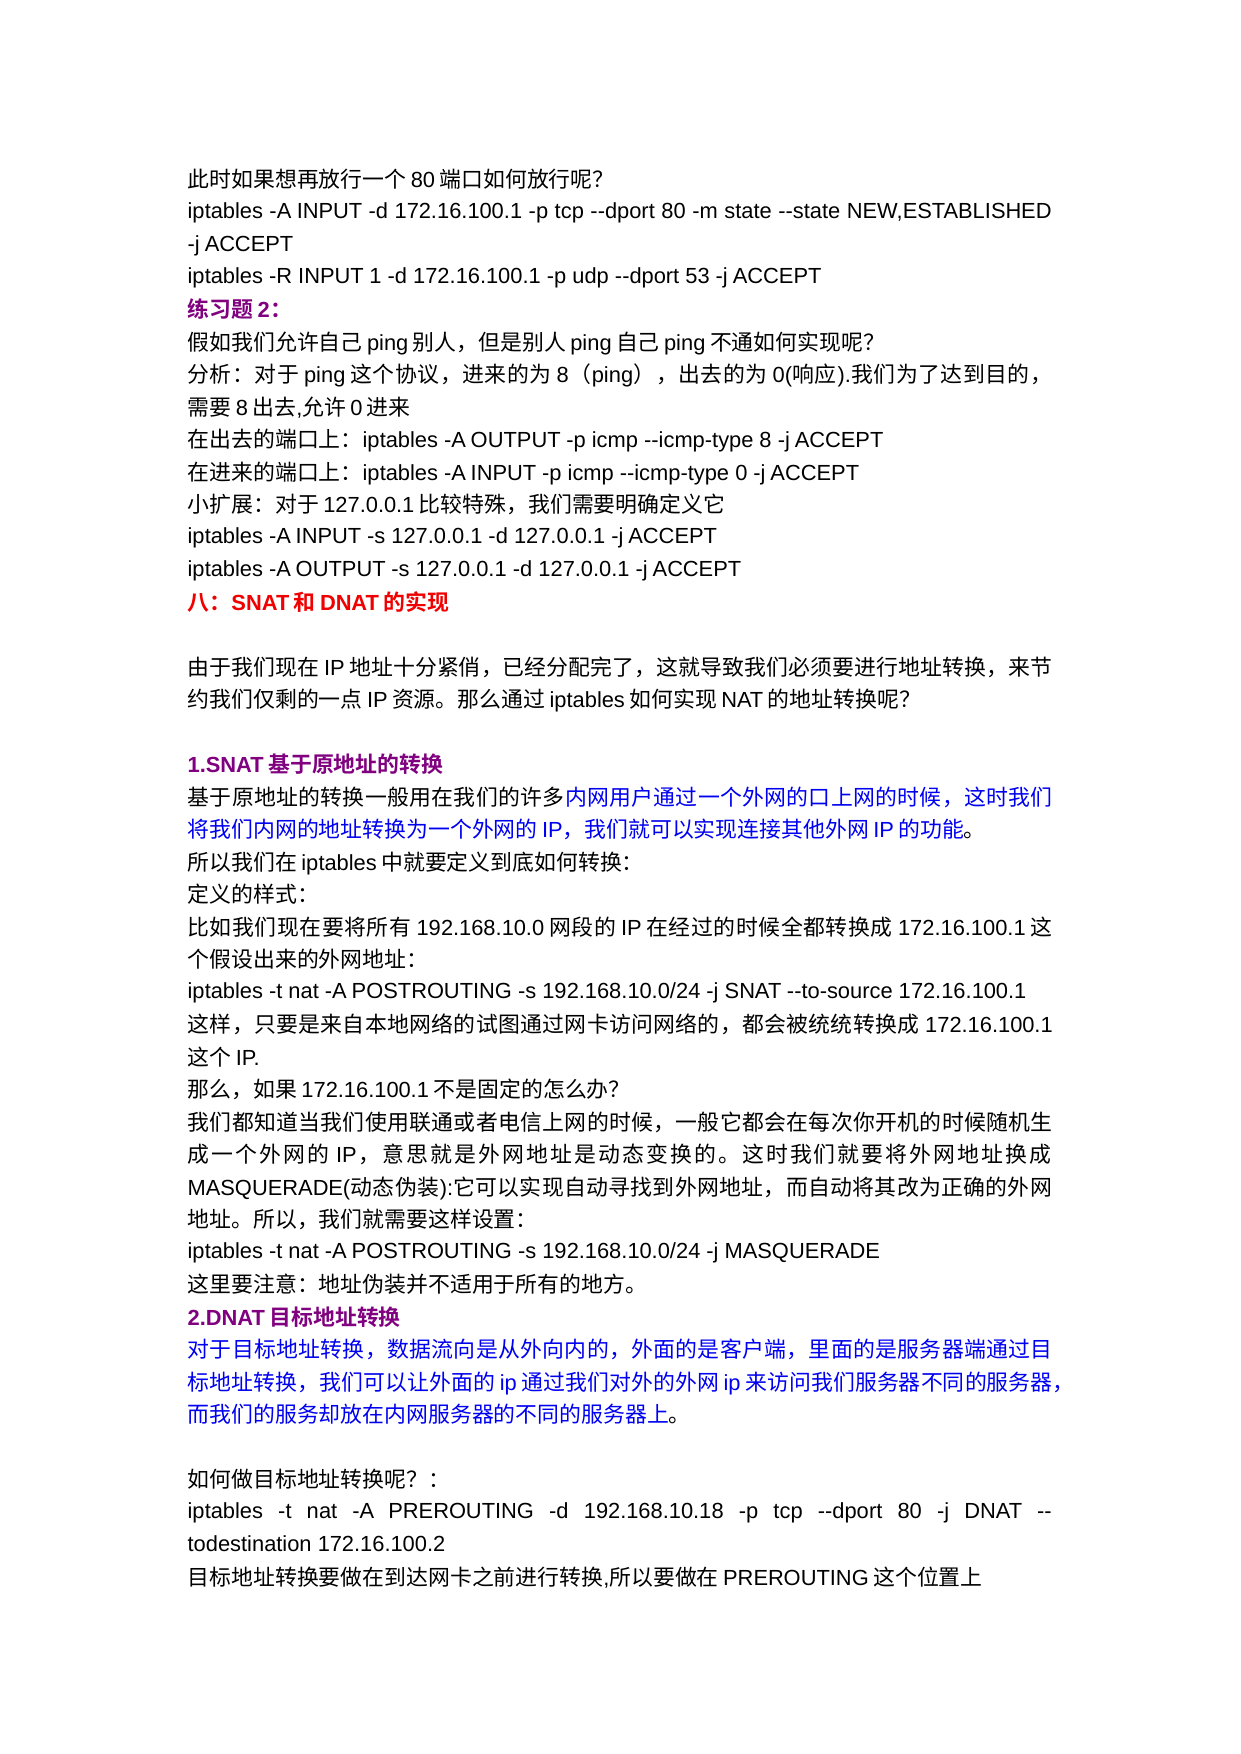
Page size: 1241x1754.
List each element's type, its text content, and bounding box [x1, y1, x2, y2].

text 这里要注意：地址伪装并不适用于所有的地方。 [187, 1267, 1053, 1299]
text 在进来的端口上：iptables -A INPUT -p icmp --icmp-type 0 -j ACCEPT [187, 454, 1053, 487]
text iptables -t nat -A POSTROUTING -s 192.168.10.0/24 -j SNAT --to-source 172.16.100.1 [187, 974, 1053, 1007]
text iptables -t nat -A POSTROUTING -s 192.168.10.0/24 -j MASQUERADE [187, 1234, 1053, 1267]
text 这样，只要是来自本地网络的试图通过网卡访问网络的，都会被统统转换成172.16.100.1这个IP. [187, 1007, 1053, 1072]
text 假如我们允许自己ping别人，但是别人ping自己ping不通如何实现呢？ [187, 324, 1053, 357]
text 比如我们现在要将所有192.168.10.0网段的IP在经过的时候全都转换成172.16.100.1这个假设出来的外网地址： [187, 909, 1053, 974]
text iptables -A OUTPUT -s 127.0.0.1 -d 127.0.0.1 -j ACCEPT [187, 552, 1053, 584]
text 那么，如果172.16.100.1不是固定的怎么办？ [187, 1072, 1053, 1104]
text 练习题2： [187, 292, 1053, 324]
text 2.DNAT目标地址转换 [187, 1299, 1053, 1332]
text 小扩展：对于127.0.0.1比较特殊，我们需要明确定义它 [187, 487, 1053, 519]
text iptables -R INPUT 1 -d 172.16.100.1 -p udp --dport 53 -j ACCEPT [187, 259, 1053, 292]
text 由于我们现在IP地址十分紧俏，已经分配完了，这就导致我们必须要进行地址转换，来节约我们仅剩的一点IP资源。那么通过iptables如何实现NAT的地址转换呢？ [187, 649, 1053, 714]
text iptables -t nat -A PREROUTING -d 192.168.10.18 -p tcp --dport 80 -j DNAT --todestination 172.16.100.2 [187, 1494, 1053, 1559]
text 对于目标地址转换，数据流向是从外向内的，外面的是客户端，里面的是服务器端通过目标地址转换，我们可以让外面的ip通过我们对外的外网ip来访问我们服务器不同的服务器，而我们的服务却放在内网服务器的不同的服务器上。 [187, 1332, 1053, 1429]
text 八：SNAT和DNAT的实现 [187, 584, 1053, 617]
text 我们都知道当我们使用联通或者电信上网的时候，一般它都会在每次你开机的时候随机生成一个外网的IP，意思就是外网地址是动态变换的。这时我们就要将外网地址换成 MASQUERADE(动态伪装):它可以实现自动寻找到外网地址，而自动将其改为正确的外网地址。所以，我们就需要这样设置： [187, 1104, 1053, 1234]
text 定义的样式： [187, 877, 1053, 909]
text iptables -A INPUT -d 172.16.100.1 -p tcp --dport 80 -m state --state NEW,ESTABLISHED -j ACCEPT [187, 194, 1053, 259]
text 在出去的端口上：iptables -A OUTPUT -p icmp --icmp-type 8 -j ACCEPT [187, 422, 1053, 454]
text 此时如果想再放行一个80端口如何放行呢？ [187, 162, 1053, 194]
text 目标地址转换要做在到达网卡之前进行转换,所以要做在PREROUTING这个位置上 [187, 1559, 1053, 1592]
text 1.SNAT基于原地址的转换 [187, 747, 1053, 779]
text iptables -A INPUT -s 127.0.0.1 -d 127.0.0.1 -j ACCEPT [187, 519, 1053, 552]
text 基于原地址的转换一般用在我们的许多内网用户通过一个外网的口上网的时候，这时我们将我们内网的地址转换为一个外网的IP，我们就可以实现连接其他外网IP的功能。 [187, 779, 1053, 844]
text 所以我们在iptables中就要定义到底如何转换： [187, 844, 1053, 877]
text 如何做目标地址转换呢？： [187, 1462, 1053, 1494]
text 分析：对于ping这个协议，进来的为8（ping），出去的为0(响应).我们为了达到目的，需要8出去,允许0进来 [187, 357, 1053, 422]
